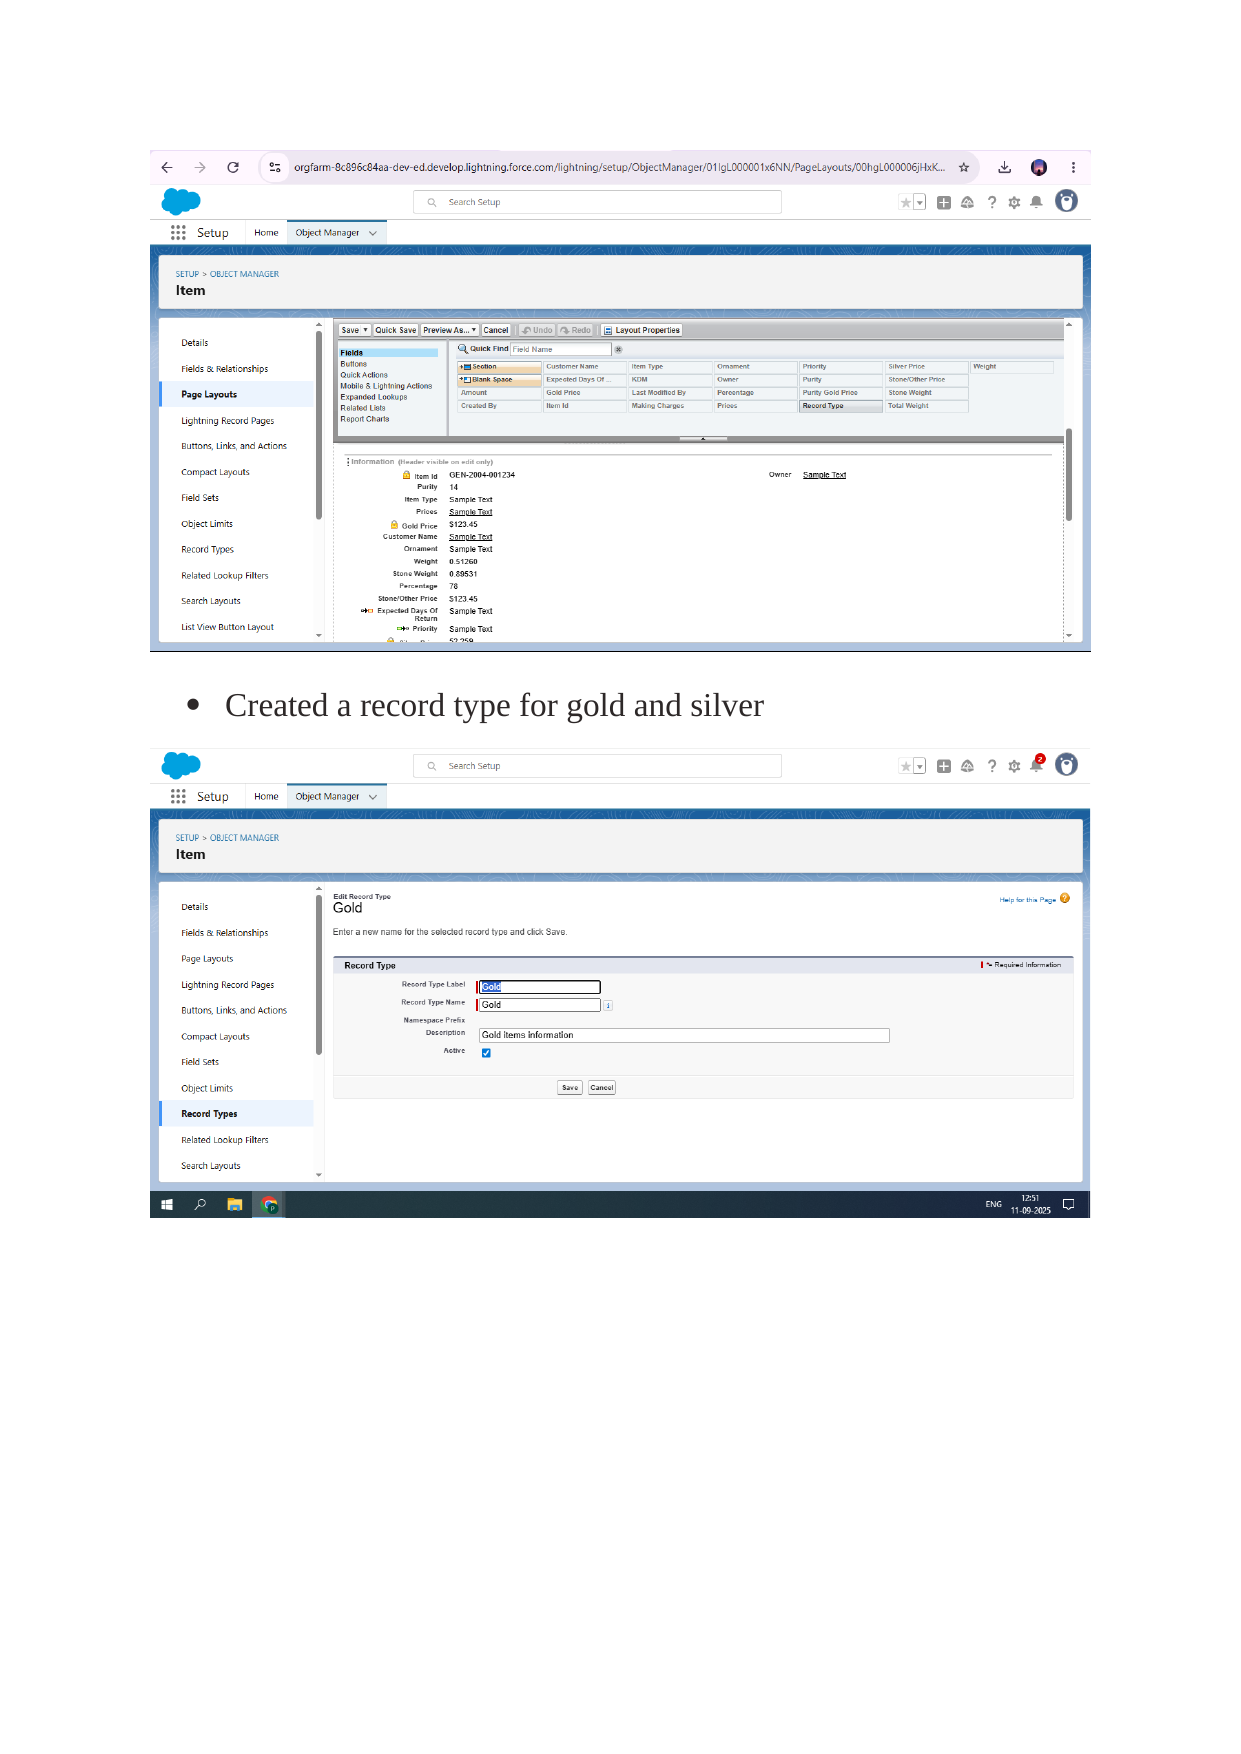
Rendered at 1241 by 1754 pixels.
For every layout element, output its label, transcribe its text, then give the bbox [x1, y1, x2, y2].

subtitle Created a record type for gold and silver [187, 677, 1090, 723]
picture [150, 748, 1091, 1218]
picture [150, 150, 1091, 652]
